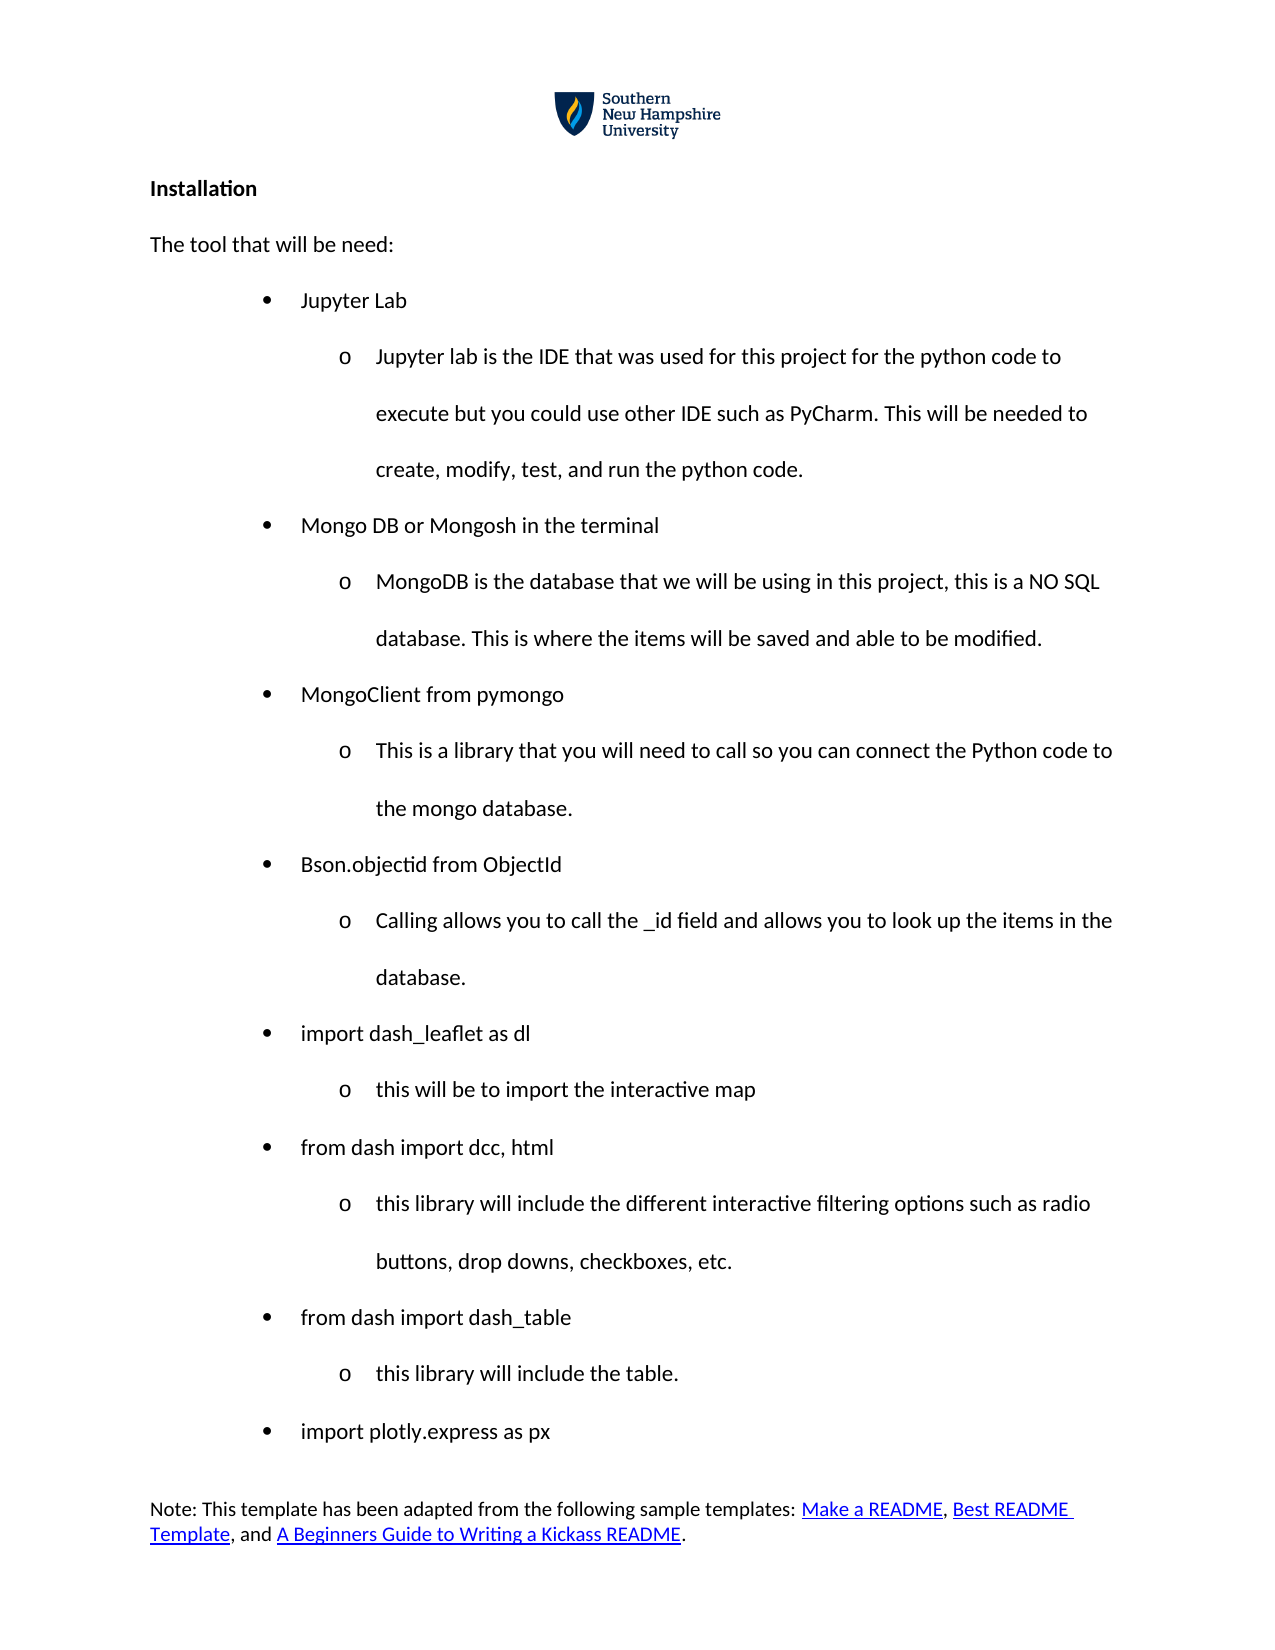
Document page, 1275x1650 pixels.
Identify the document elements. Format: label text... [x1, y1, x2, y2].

list MongoClient from pymongo [263, 681, 1125, 709]
list this library will include the table. [338, 1359, 1125, 1388]
list Jupyter Lab [263, 286, 1125, 314]
list MongoDB is the database that we will be using in this project, this is a NO SQL database. This is where the items will be saved and able to be modified. [338, 567, 1125, 653]
text The tool that will be need: [150, 230, 1125, 258]
list Calling allows you to call the _id field and allows you to look up the items in the database. [338, 906, 1125, 991]
list this library will include the different interactive filtering options such as radio buttons, drop downs, checkboxes, etc. [338, 1189, 1125, 1275]
list from dash import dcc, html [263, 1133, 1125, 1162]
list This is a library that you will need to call so you can connect the Python code to the mongo database. [338, 737, 1125, 822]
list import plotly.express as px [263, 1417, 1125, 1445]
list Jupyter lab is the IDE that was used for this project for the python code to execute but you could use other IDE such as PyCharm. This will be needed to create, modify, test, and run the python code. [338, 342, 1125, 483]
picture [546, 75, 729, 154]
list import dash_leaflet as dl [263, 1019, 1125, 1047]
list Mongo DB or Mongosh in the terminal [263, 511, 1125, 539]
list this will be to import the interactive map [338, 1075, 1125, 1104]
list from dash import dash_table [263, 1303, 1125, 1331]
subtitle Installation [150, 174, 1125, 202]
list Bson.objectid from ObjectId [263, 850, 1125, 878]
